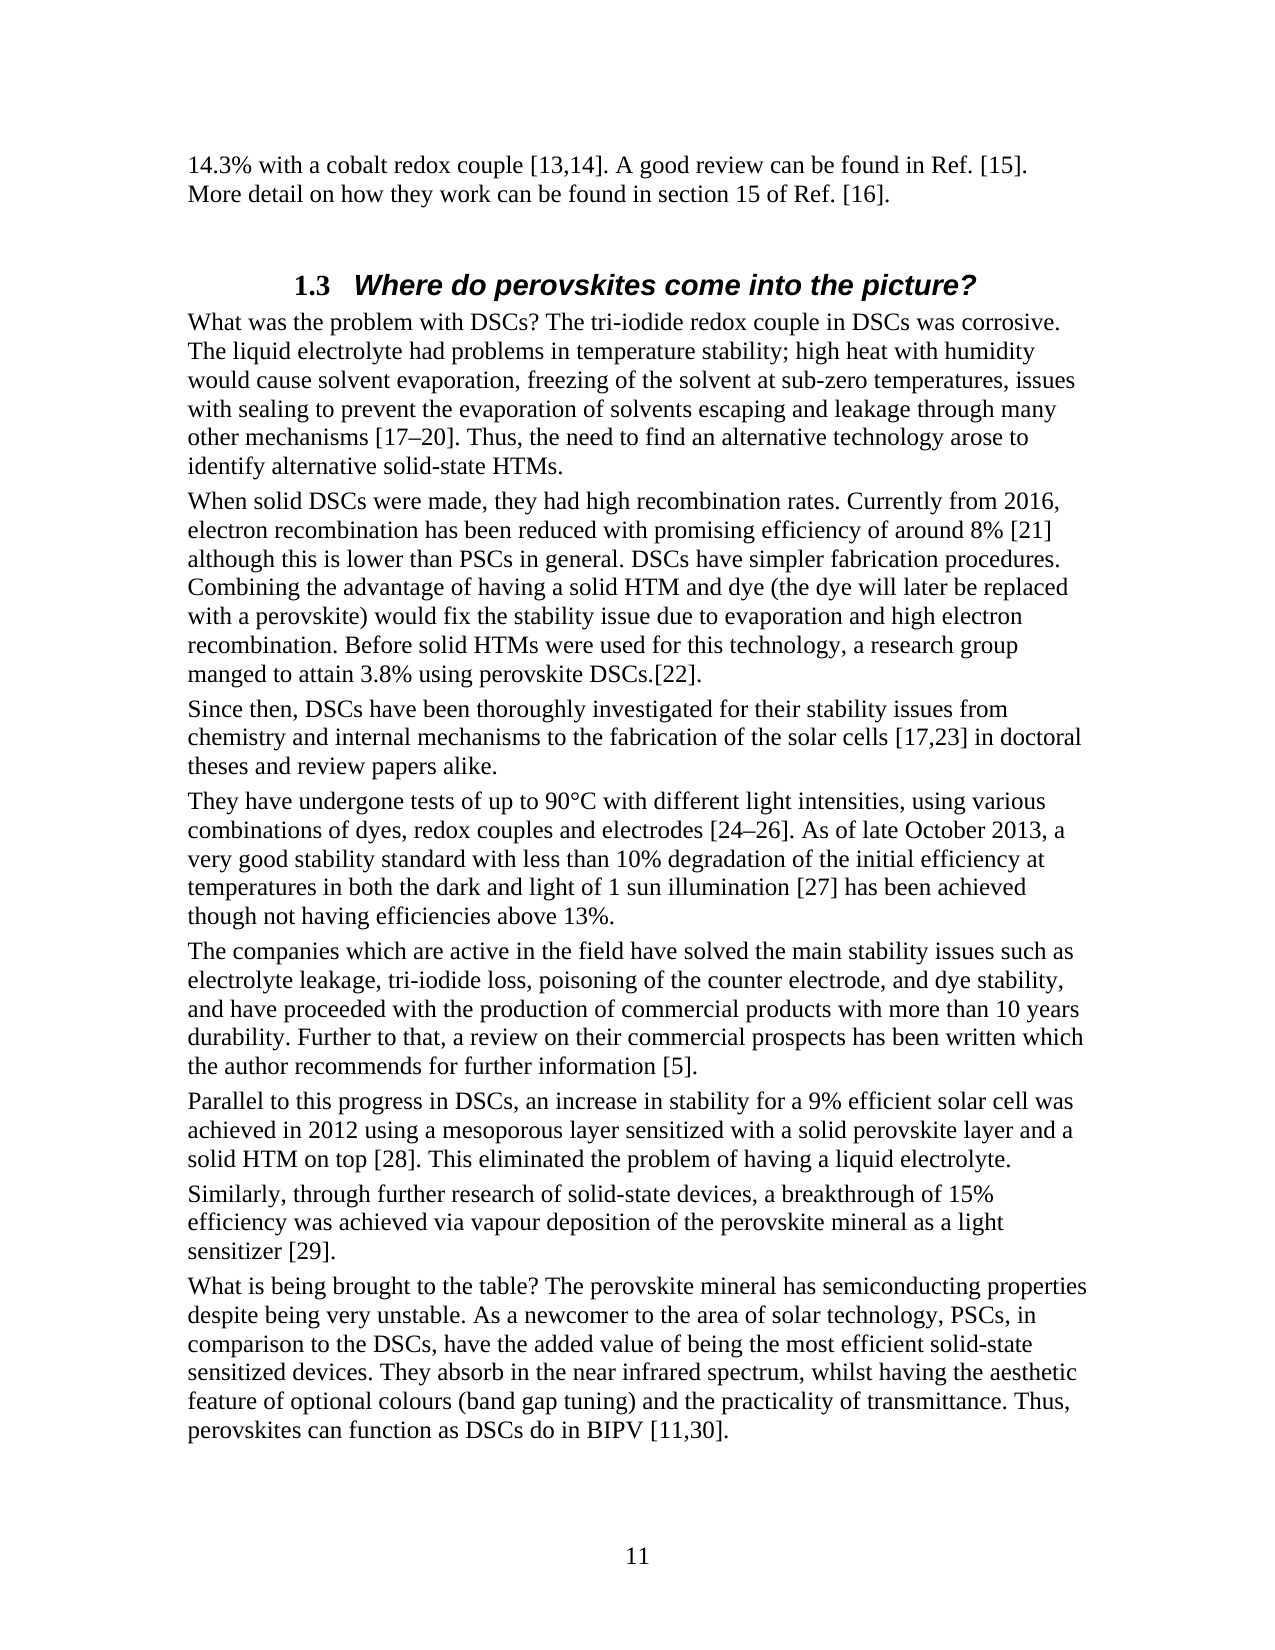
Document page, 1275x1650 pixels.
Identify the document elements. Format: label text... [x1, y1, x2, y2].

text Since then, DSCs have been thoroughly investigated for their stability issues from chemistry and internal mechanisms to the fabrication of the solar cells [17,23] in doctoral theses and review papers alike. [187, 694, 1087, 780]
text When solid DSCs were made, they had high recombination rates. Currently from 2016, electron recombination has been reduced with promising efficiency of around 8% [21] although this is lower than PSCs in general. DSCs have simpler fabrication procedures. Combining the advantage of having a solid HTM and dye (the dye will later be replaced with a perovskite) would fix the stability issue due to evaporation and high electron recombination. Before solid HTMs were used for this technology, a research group manged to attain 3.8% using perovskite DSCs.[22]. [187, 486, 1087, 687]
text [187, 150, 1087, 207]
text They have undergone tests of up to 90°C with different light intensities, using various combinations of dyes, redox couples and electrodes [24–26]. As of late October 2013, a very good stability standard with less than 10% degradation of the initial efficiency at temperatures in both the dark and light of 1 sun illumination [27] has been achieved though not having efficiencies above 13%. [187, 786, 1087, 930]
text Parallel to this progress in DSCs, an increase in stability for a 9% efficient solar cell was achieved in 2012 using a mesoporous layer sensitized with a solid perovskite layer and a solid HTM on top [28]. This eliminated the problem of having a liquid electrolyte. [187, 1086, 1087, 1172]
text The companies which are active in the field have solved the main stability issues such as electrolyte leakage, tri-iodide loss, poisoning of the counter electrode, and dye stability, and have proceeded with the production of commercial products with more than 10 years durability. Further to that, a review on their commercial prospects has been written which the author recommends for further information [5]. [187, 936, 1087, 1080]
subtitle Where do perovskites come into the picture? [294, 267, 1087, 301]
text What is being brought to the table? The perovskite mineral has semiconducting properties despite being very unstable. As a newcomer to the area of solar technology, PSCs, in comparison to the DSCs, have the added value of being the most efficient solid-state sensitized devices. They absorb in the near infrared spectrum, whilst having the aesthetic feature of optional colours (band gap tuning) and the practicality of transmittance. Thus, perovskites can function as DSCs do in BIPV [11,30]. [187, 1271, 1087, 1444]
text Similarly, through further research of solid-state devices, a breakthrough of 15% efficiency was achieved via vapour deposition of the perovskite mineral as a light sensitizer [29]. [187, 1179, 1087, 1265]
text What was the problem with DSCs? The tri-iodide redox couple in DSCs was corrosive. The liquid electrolyte had problems in temperature stability; high heat with humidity would cause solvent evaporation, freezing of the solvent at sub-zero temperatures, issues with sealing to prevent the evaporation of solvents escaping and leakage through many other mechanisms [17–20]. Thus, the need to find an alternative technology arose to identify alternative solid-state HTMs. [187, 307, 1087, 480]
